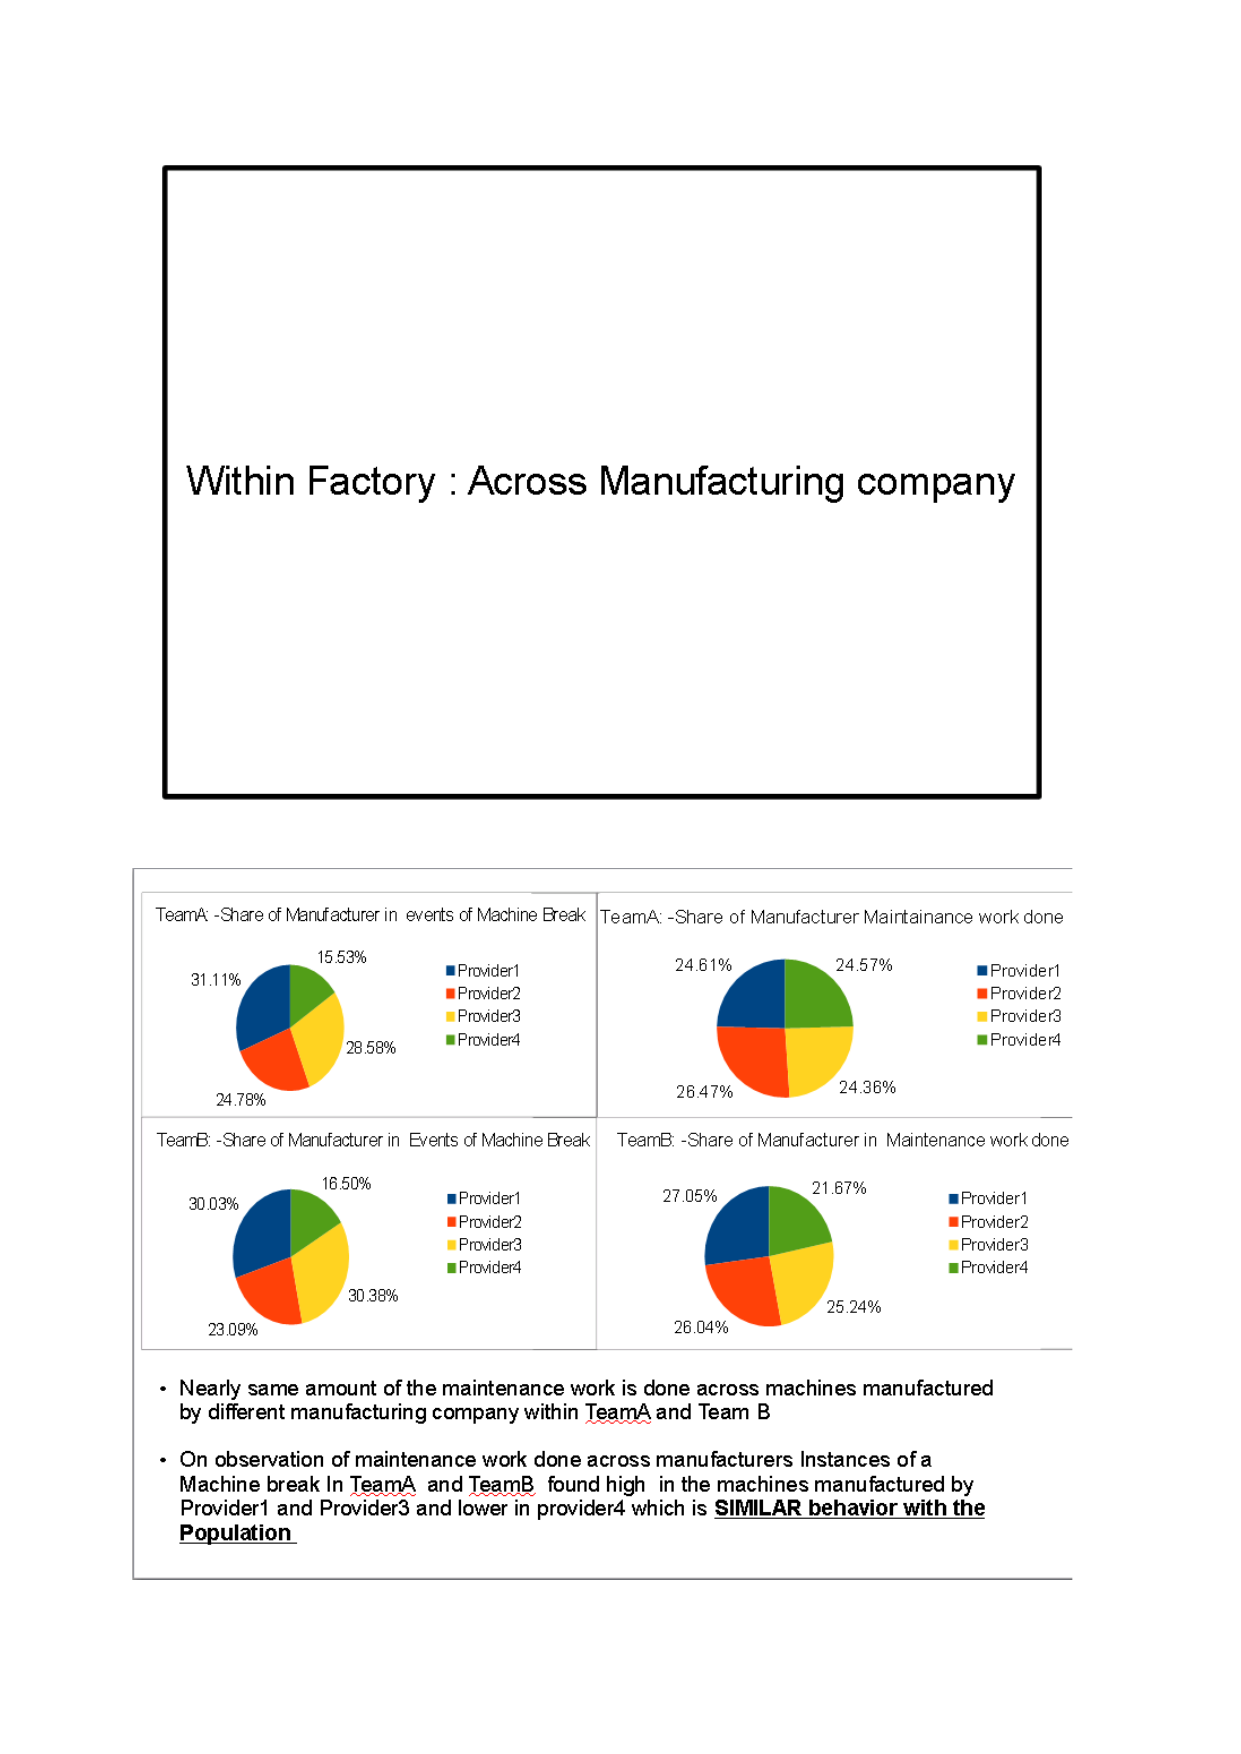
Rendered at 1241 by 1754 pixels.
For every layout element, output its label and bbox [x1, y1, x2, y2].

picture [132, 868, 1073, 1580]
picture [132, 150, 1072, 844]
